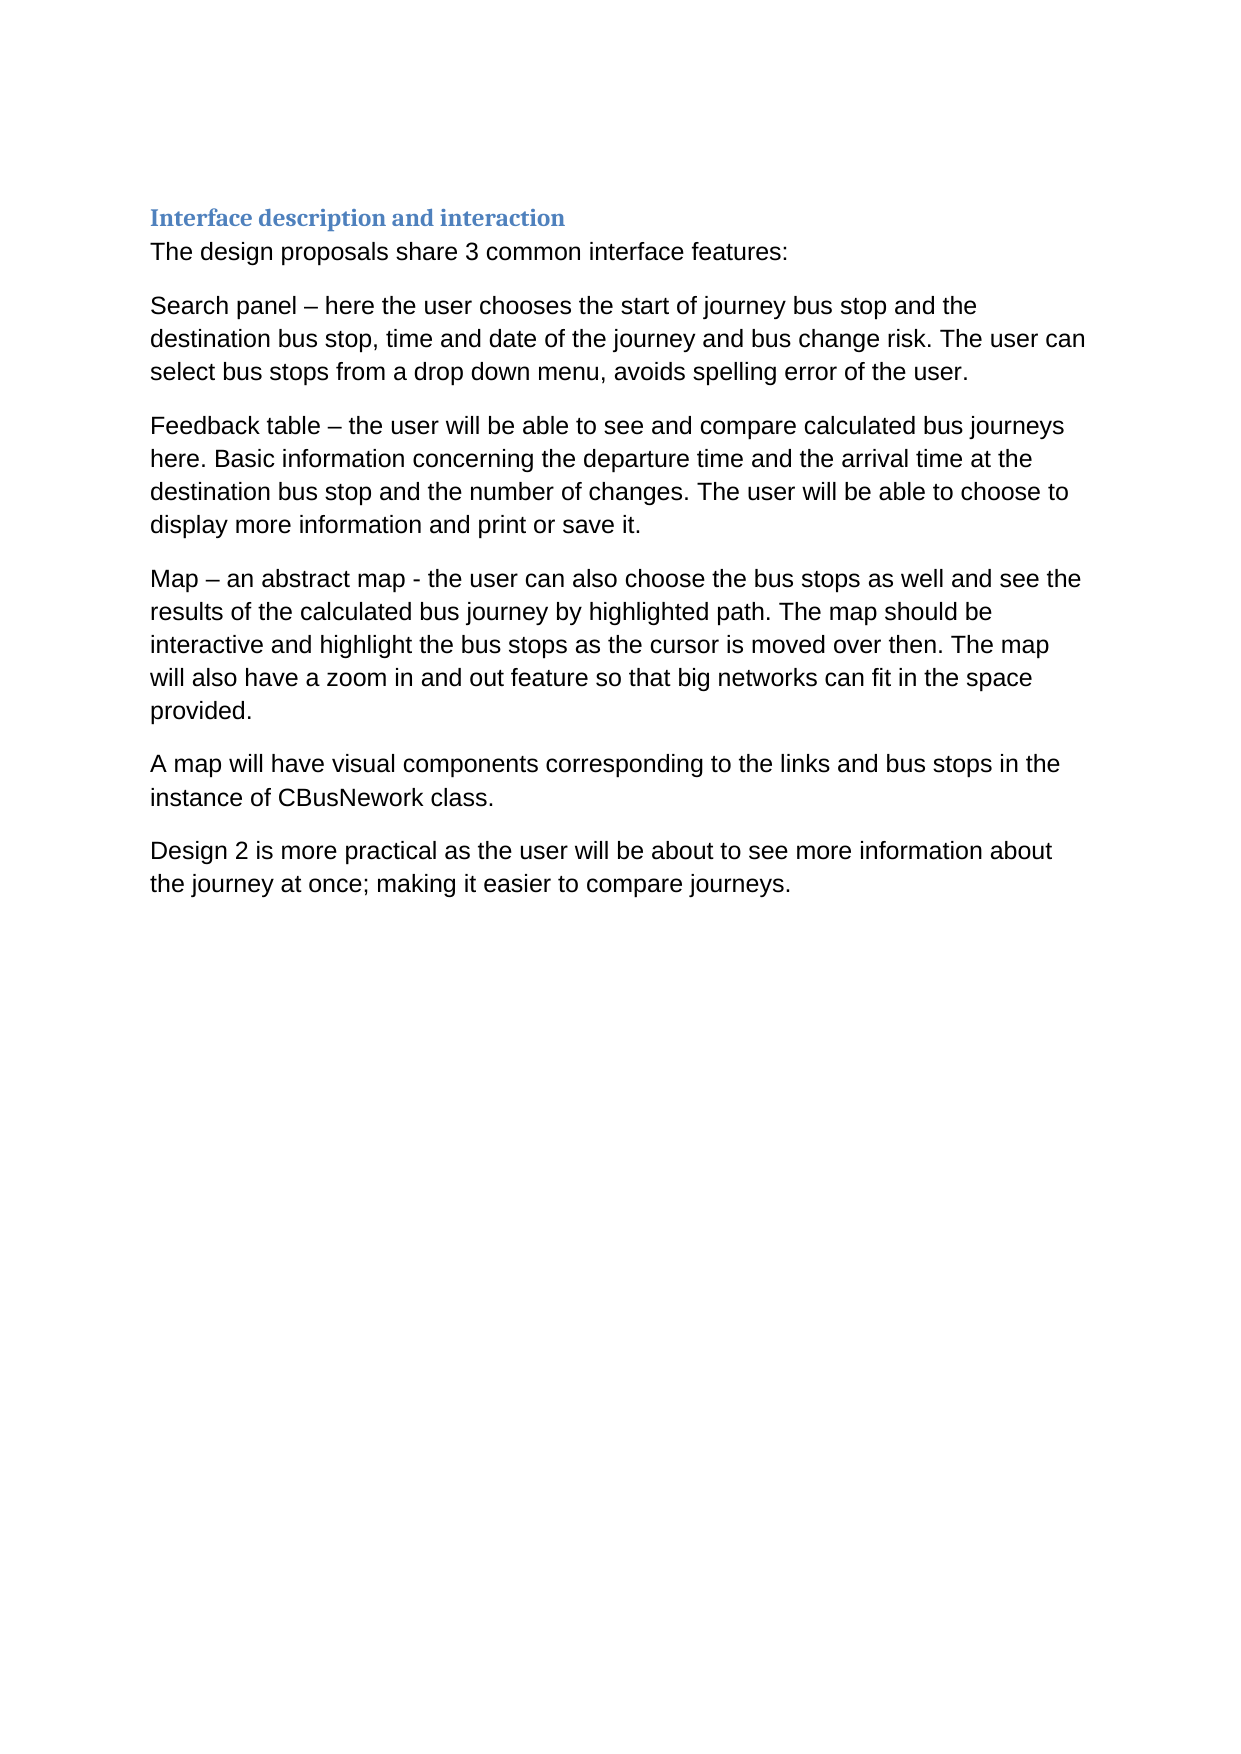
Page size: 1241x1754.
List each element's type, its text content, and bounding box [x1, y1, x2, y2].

text Feedback table – the user will be able to see and compare calculated bus journeys here. Basic information concerning the departure time and the arrival time at the destination bus stop and the number of changes. The user will be able to choose to display more information and print or save it. [150, 411, 1090, 538]
text Map – an abstract map - the user can also choose the bus stops as well and see the results of the calculated bus journey by highlighted path. The map should be interactive and highlight the bus stops as the cursor is moved over then. The map will also have a zoom in and out feature so that big networks can fit in the space provided. [150, 563, 1090, 724]
subtitle Interface description and interaction [150, 204, 1090, 233]
text The design proposals share 3 common interface features: [150, 237, 1090, 266]
text Search panel – here the user chooses the start of journey bus stop and the destination bus stop, time and date of the journey and bus change risk. The user can select bus stops from a drop down menu, avoids spelling error of the user. [150, 291, 1090, 386]
text A map will have visual components corresponding to the links and bus stops in the instance of CBusNework class. [150, 749, 1090, 811]
text Design 2 is more practical as the user will be about to see more information about the journey at once; making it easier to compare journeys. [150, 836, 1090, 898]
